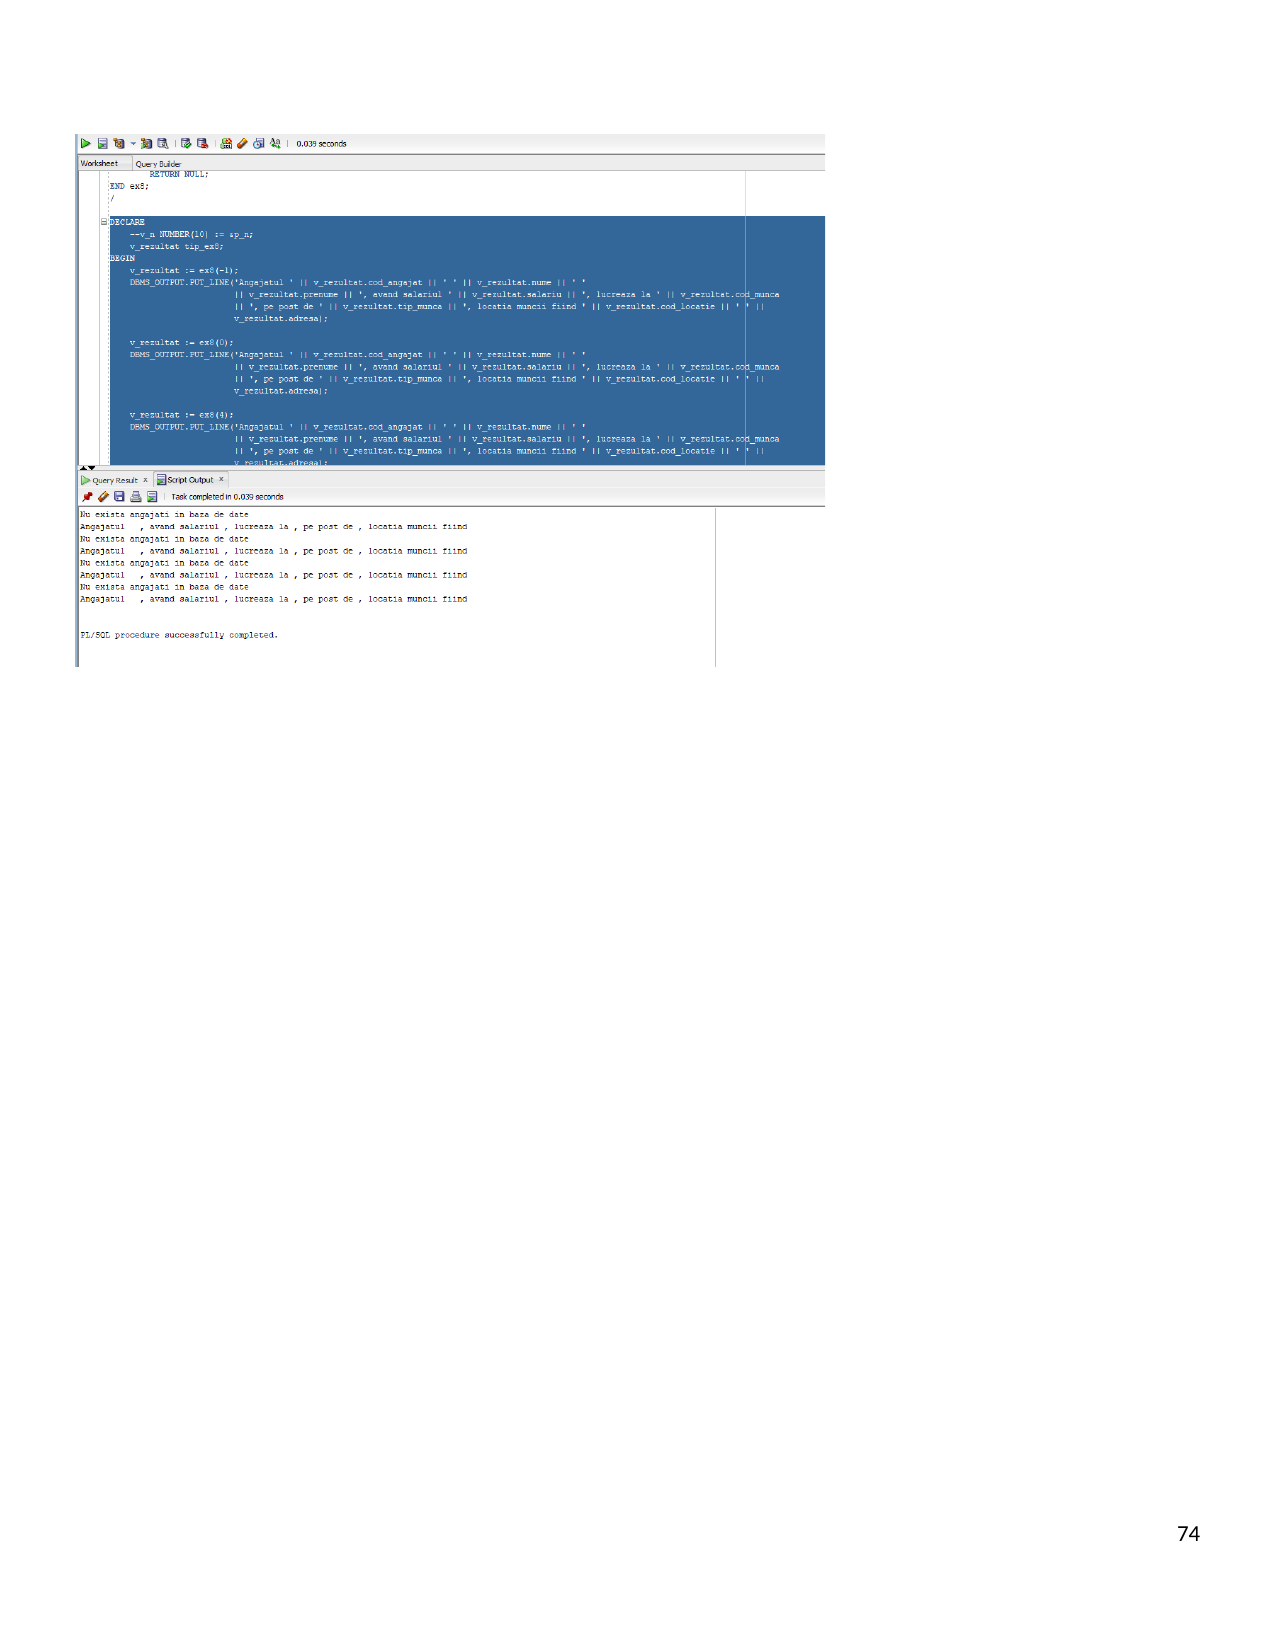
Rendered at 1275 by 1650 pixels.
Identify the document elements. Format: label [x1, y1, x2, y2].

picture [75, 134, 826, 667]
